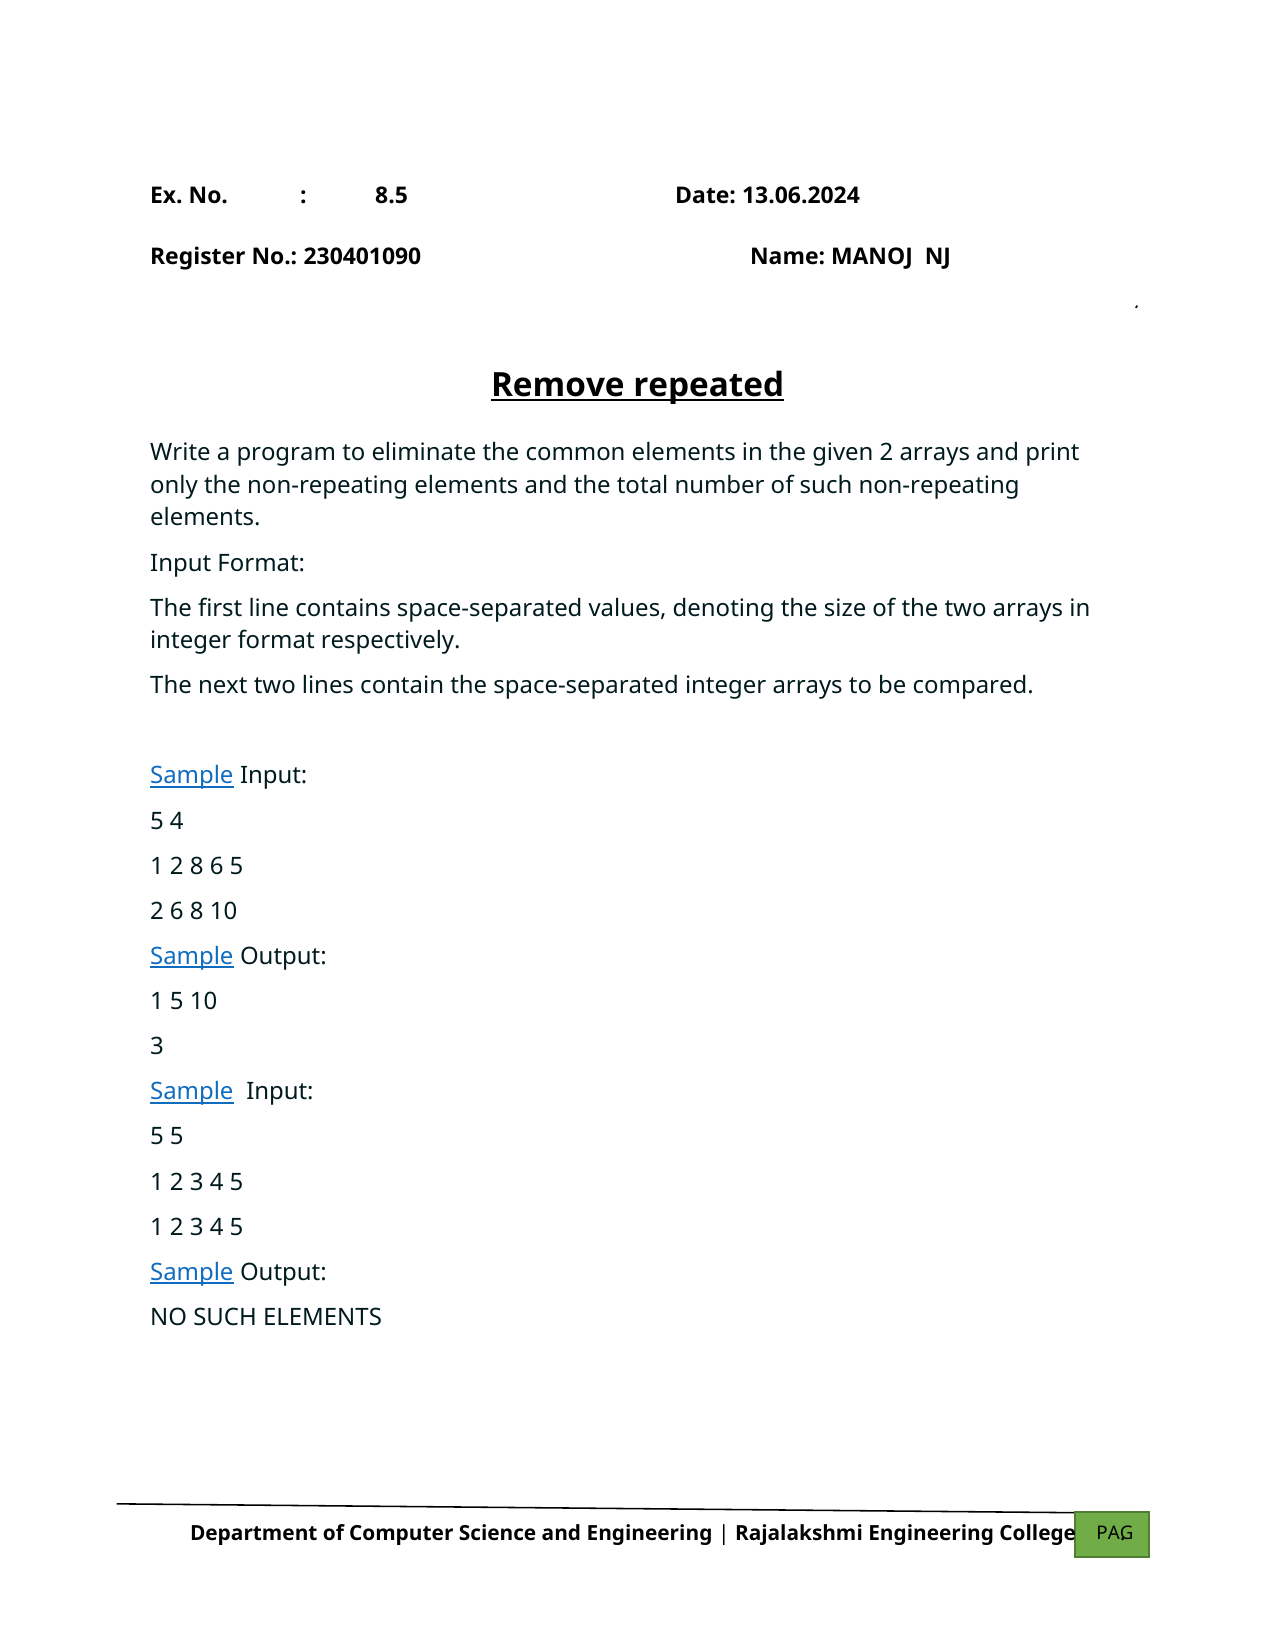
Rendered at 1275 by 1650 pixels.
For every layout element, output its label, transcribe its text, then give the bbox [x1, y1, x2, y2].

text 2 6 8 10 [150, 894, 1125, 926]
text Sample Input: [150, 758, 1125, 791]
text Ex. No. : 8.5 Date: 13.06.2024 [150, 179, 1125, 210]
text 3 [150, 1029, 1125, 1062]
text 1 2 3 4 5 [150, 1164, 1125, 1197]
text The first line contains space-separated values, denoting the size of the two arrays in integer format respectively. [150, 590, 1125, 656]
text 1 2 8 6 5 [150, 848, 1125, 881]
text 1 2 3 4 5 [150, 1209, 1125, 1242]
text NO SUCH ELEMENTS [150, 1299, 1125, 1332]
text Sample Output: [150, 1254, 1125, 1287]
text The next two lines contain the space-separated integer arrays to be compared. [150, 668, 1125, 701]
text Sample Input: [150, 1074, 1125, 1107]
text 5 4 [150, 803, 1125, 836]
text Register No.: 230401090 Name: MANOJ NJ [150, 239, 1125, 271]
text Remove repeated [150, 360, 1125, 406]
text 5 5 [150, 1119, 1125, 1152]
text Write a program to eliminate the common elements in the given 2 arrays and print only the non-repeating elements and the total number of such non-repeating elements. [150, 435, 1125, 533]
text Input Format: [150, 545, 1125, 578]
text 1 5 10 [150, 984, 1125, 1016]
text Sample Output: [150, 939, 1125, 971]
